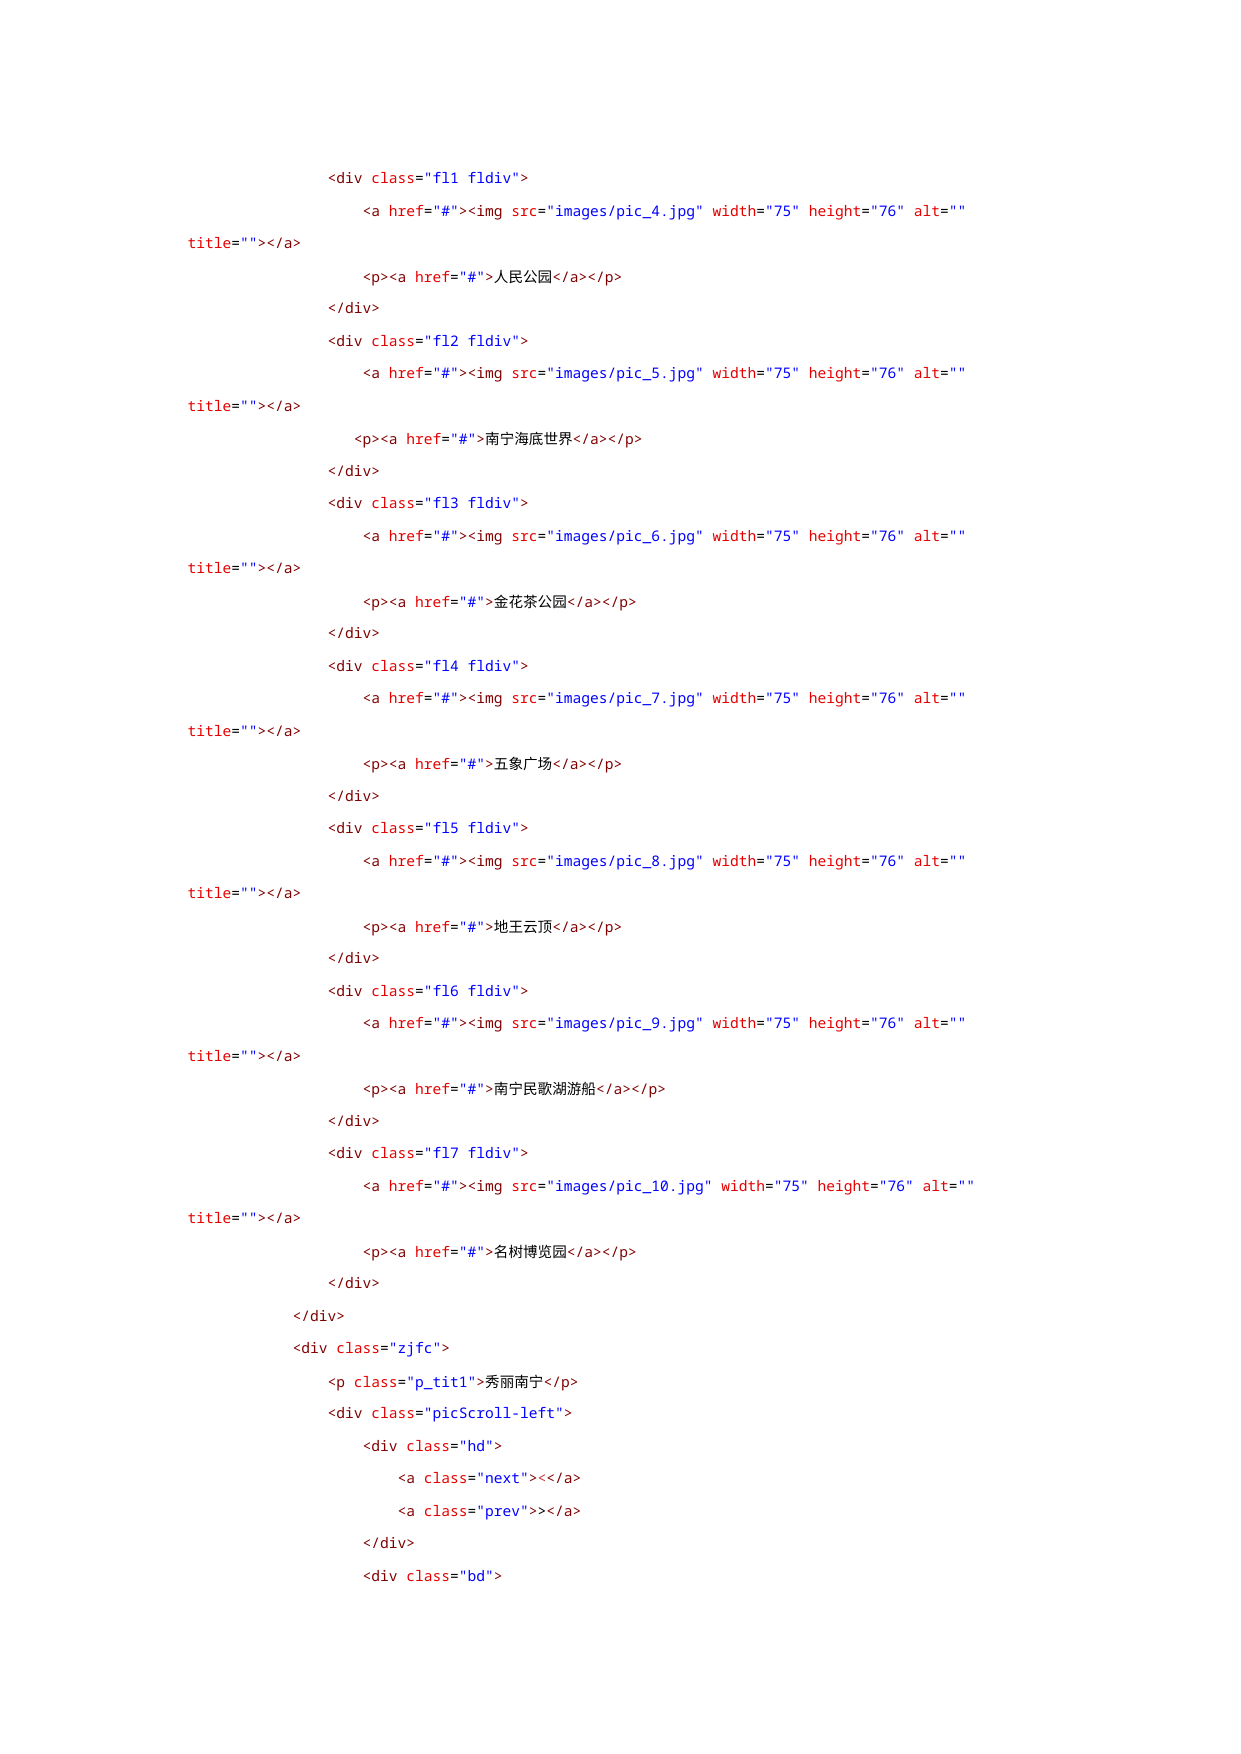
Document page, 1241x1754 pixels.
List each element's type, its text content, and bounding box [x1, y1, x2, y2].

text <div class="fl3 fldiv"> [187, 487, 1053, 519]
text <p><a href="#">地王云顶</a></p> [187, 909, 1053, 942]
text <a href="#"><img src="images/pic_9.jpg" width="75" height="76" alt="" title=""></a> [187, 1007, 1053, 1072]
text <p><a href="#">人民公园</a></p> [187, 259, 1053, 292]
text <div class="zjfc"> [187, 1332, 1053, 1364]
text </div> [187, 779, 1053, 812]
text <div class="bd"> [187, 1559, 1053, 1592]
text <div class="fl5 fldiv"> [187, 812, 1053, 844]
text <a href="#"><img src="images/pic_6.jpg" width="75" height="76" alt="" title=""></a> [187, 519, 1053, 584]
text </div> [187, 617, 1053, 649]
text <p><a href="#">南宁海底世界</a></p> [187, 422, 1053, 454]
text </div> [187, 1527, 1053, 1559]
text <a class="next"><</a> [187, 1462, 1053, 1494]
text <p><a href="#">南宁民歌湖游船</a></p> [187, 1072, 1053, 1104]
text <div class="fl4 fldiv"> [187, 649, 1053, 682]
text <p class="p_tit1">秀丽南宁</p> [187, 1364, 1053, 1397]
text <a href="#"><img src="images/pic_8.jpg" width="75" height="76" alt="" title=""></a> [187, 844, 1053, 909]
text </div> [187, 454, 1053, 487]
text <p><a href="#">金花茶公园</a></p> [187, 584, 1053, 617]
text <a href="#"><img src="images/pic_5.jpg" width="75" height="76" alt="" title=""></a> [187, 357, 1053, 422]
text <div class="fl6 fldiv"> [187, 974, 1053, 1007]
text <p><a href="#">五象广场</a></p> [187, 747, 1053, 779]
text </div> [187, 292, 1053, 324]
text <div class="picScroll-left"> [187, 1397, 1053, 1429]
text <div class="fl7 fldiv"> [187, 1137, 1053, 1169]
text <p><a href="#">名树博览园</a></p> [187, 1234, 1053, 1267]
text <a href="#"><img src="images/pic_4.jpg" width="75" height="76" alt="" title=""></a> [187, 194, 1053, 259]
text </div> [187, 942, 1053, 974]
text <div class="fl1 fldiv"> [187, 162, 1053, 194]
text <div class="fl2 fldiv"> [187, 324, 1053, 357]
text </div> [187, 1267, 1053, 1299]
text </div> [187, 1299, 1053, 1332]
text <a href="#"><img src="images/pic_7.jpg" width="75" height="76" alt="" title=""></a> [187, 682, 1053, 747]
text <div class="hd"> [187, 1429, 1053, 1462]
text <a href="#"><img src="images/pic_10.jpg" width="75" height="76" alt="" title=""></a> [187, 1169, 1053, 1234]
text </div> [187, 1104, 1053, 1137]
text <a class="prev">></a> [187, 1494, 1053, 1527]
